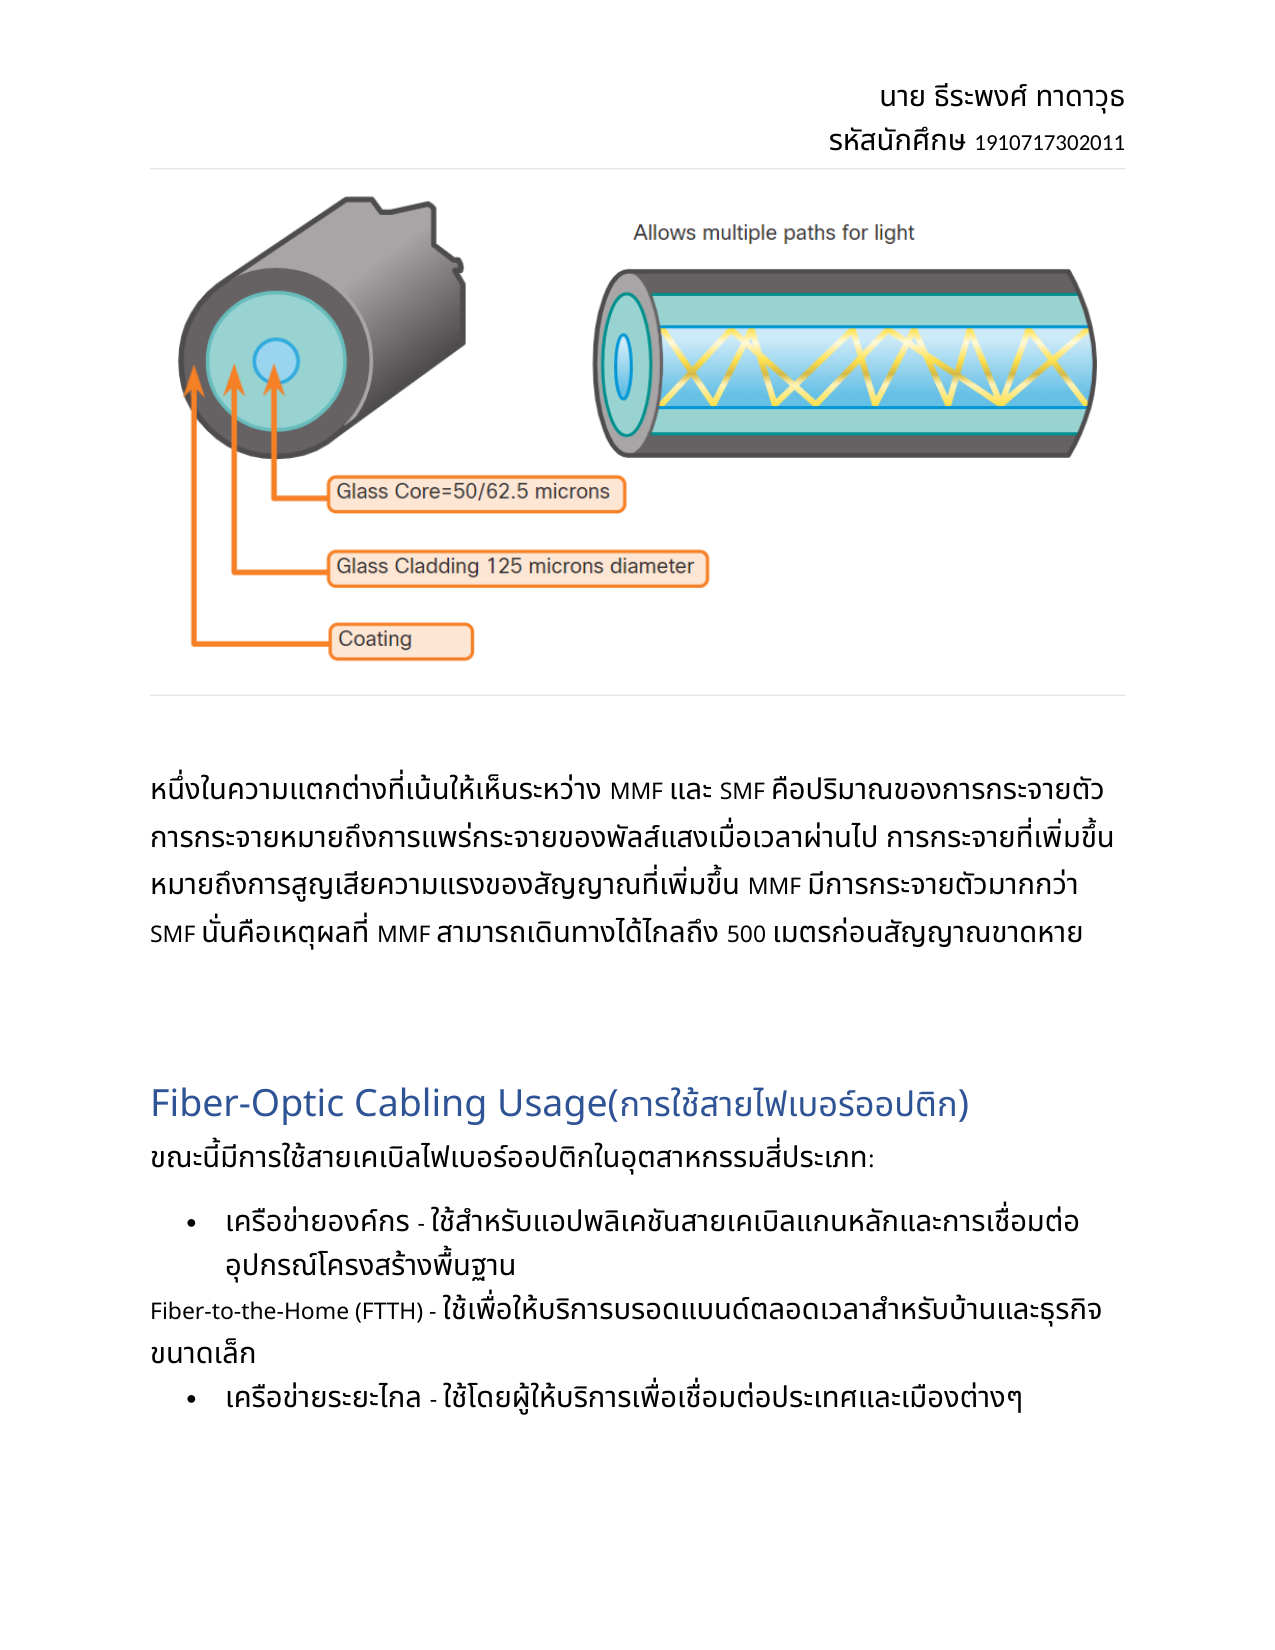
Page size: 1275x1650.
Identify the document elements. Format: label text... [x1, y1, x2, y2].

subtitle Fiber-Optic Cabling Usage(การใช้สายไฟเบอร์ออปติก) [150, 1076, 1125, 1132]
list เครือข่ายระยะไกล - ใช้โดยผู้ให้บริการเพื่อเชื่อมต่อประเทศและเมืองต่างๆ [187, 1377, 1125, 1421]
picture [150, 163, 1125, 700]
text ขณะนี้มีการใช้สายเคเบิลไฟเบอร์ออปติกในอุตสาหกรรมสี่ประเภท: [150, 1136, 1125, 1180]
list เครือข่ายองค์กร - ใช้สำหรับแอปพลิเคชันสายเคเบิลแกนหลักและการเชื่อมต่ออุปกรณ์โครงสร้างพื้นฐาน [187, 1200, 1125, 1288]
text หนึ่งในความแตกต่างที่เน้นให้เห็นระหว่าง MMF และ SMF คือปริมาณของการกระจายตัว การกระจายหมายถึงการแพร่กระจายของพัลส์แสงเมื่อเวลาผ่านไป การกระจายที่เพิ่มขึ้นหมายถึงการสูญเสียความแรงของสัญญาณที่เพิ่มขึ้น MMF มีการกระจายตัวมากกว่า SMF นั่นคือเหตุผลที่ MMF สามารถเดินทางได้ไกลถึง 500 เมตรก่อนสัญญาณขาดหาย [150, 769, 1125, 955]
text Fiber-to-the-Home (FTTH) - ใช้เพื่อให้บริการบรอดแบนด์ตลอดเวลาสำหรับบ้านและธุรกิจขนาดเล็ก [150, 1288, 1125, 1377]
